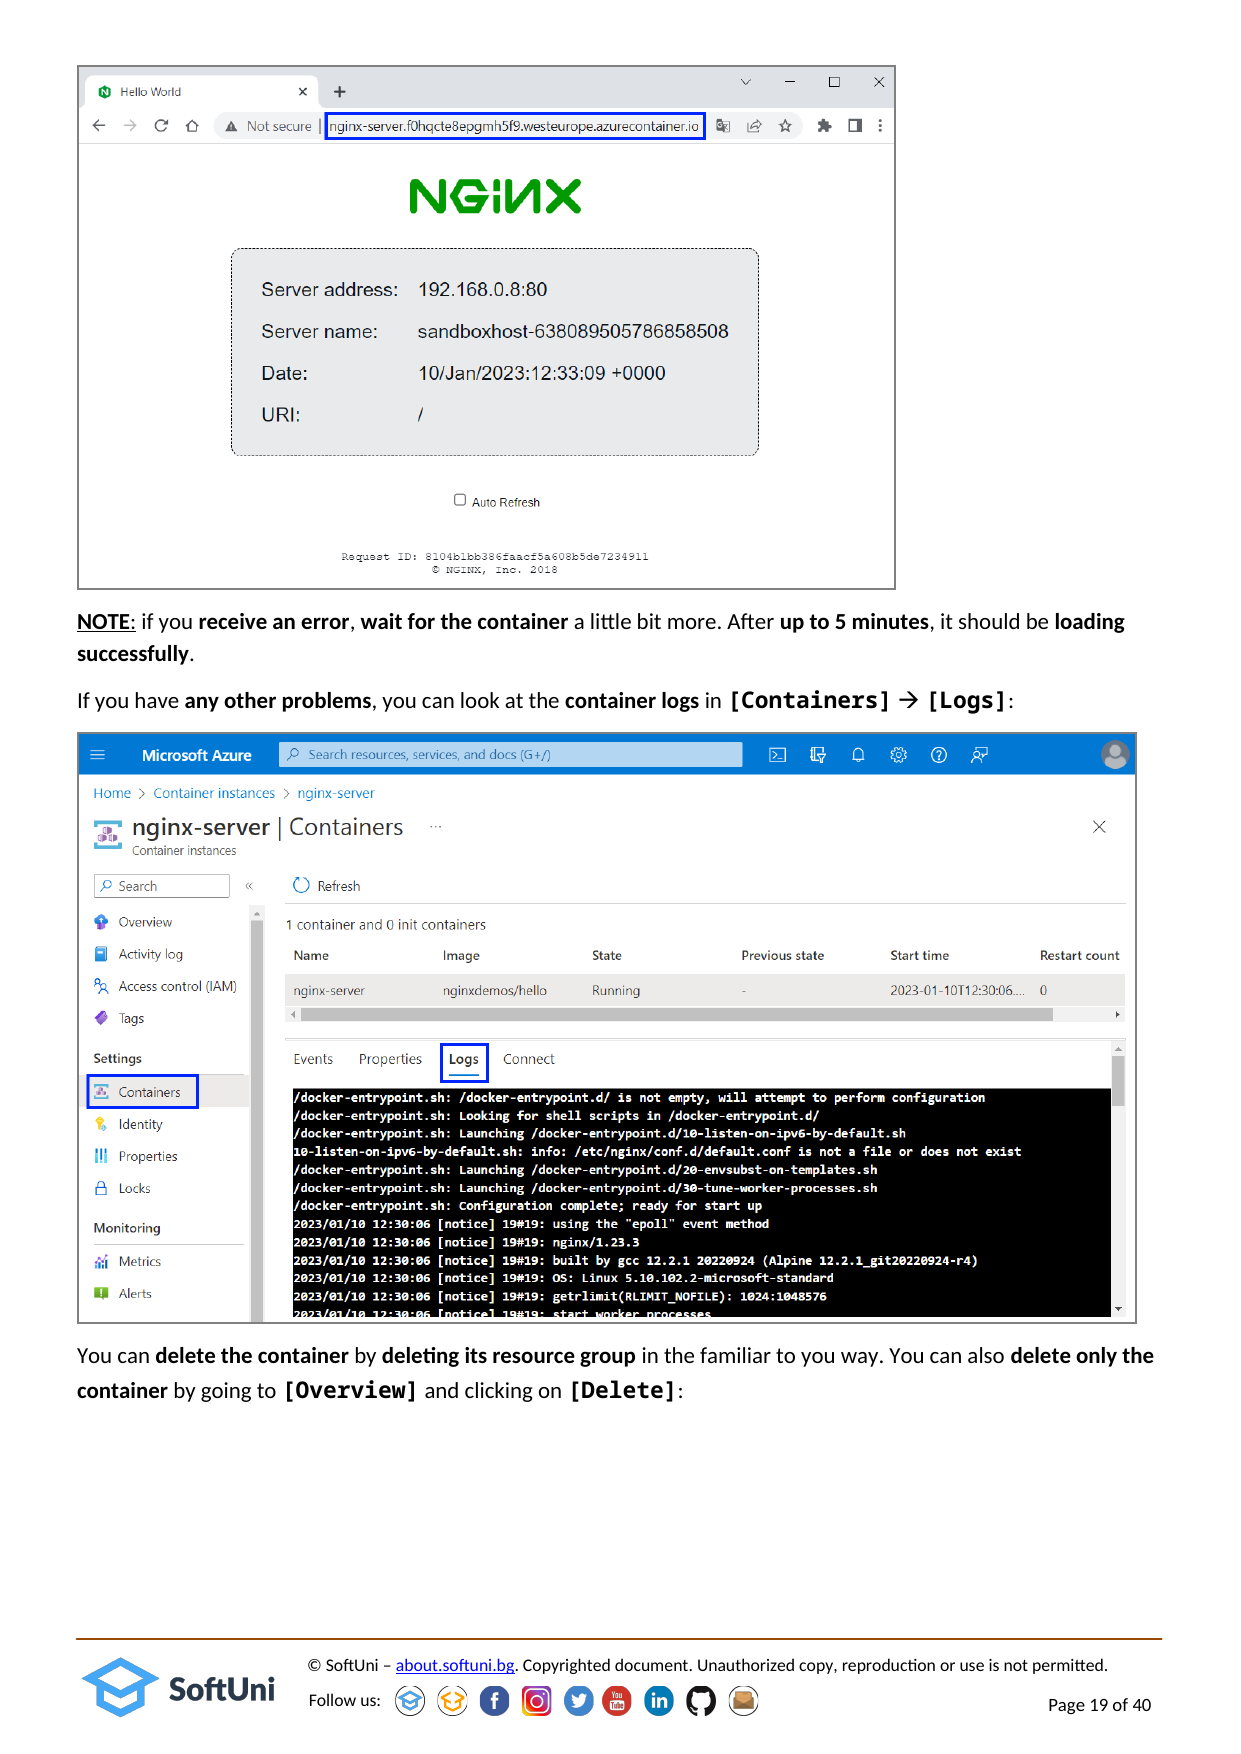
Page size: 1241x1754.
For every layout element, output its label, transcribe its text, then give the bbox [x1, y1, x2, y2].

picture [79, 67, 894, 588]
picture [667, 1686, 674, 1694]
picture [564, 1686, 594, 1716]
text NOTE: if you receive an error, wait for the container a little bit more. After up to 5 minutes, it should be loading successfully. [77, 607, 1163, 667]
picture [437, 1686, 468, 1716]
picture [79, 734, 1135, 1322]
picture [658, 1698, 667, 1707]
text If you have any other problems, you can look at the container logs in [Containers] [Logs]: [77, 684, 1163, 715]
picture [665, 1707, 674, 1716]
picture [522, 1686, 552, 1716]
picture [395, 1686, 425, 1716]
picture [602, 1686, 632, 1716]
picture [644, 1686, 651, 1694]
picture [686, 1686, 716, 1716]
picture [479, 1686, 510, 1716]
text You can delete the container by deleting its resource group in the familiar to you way. You can also delete only the container by going to [Overview] and clicking on [Delete]: [77, 1341, 1163, 1405]
picture [644, 1707, 653, 1716]
picture [75, 1651, 281, 1723]
picture [728, 1686, 759, 1716]
